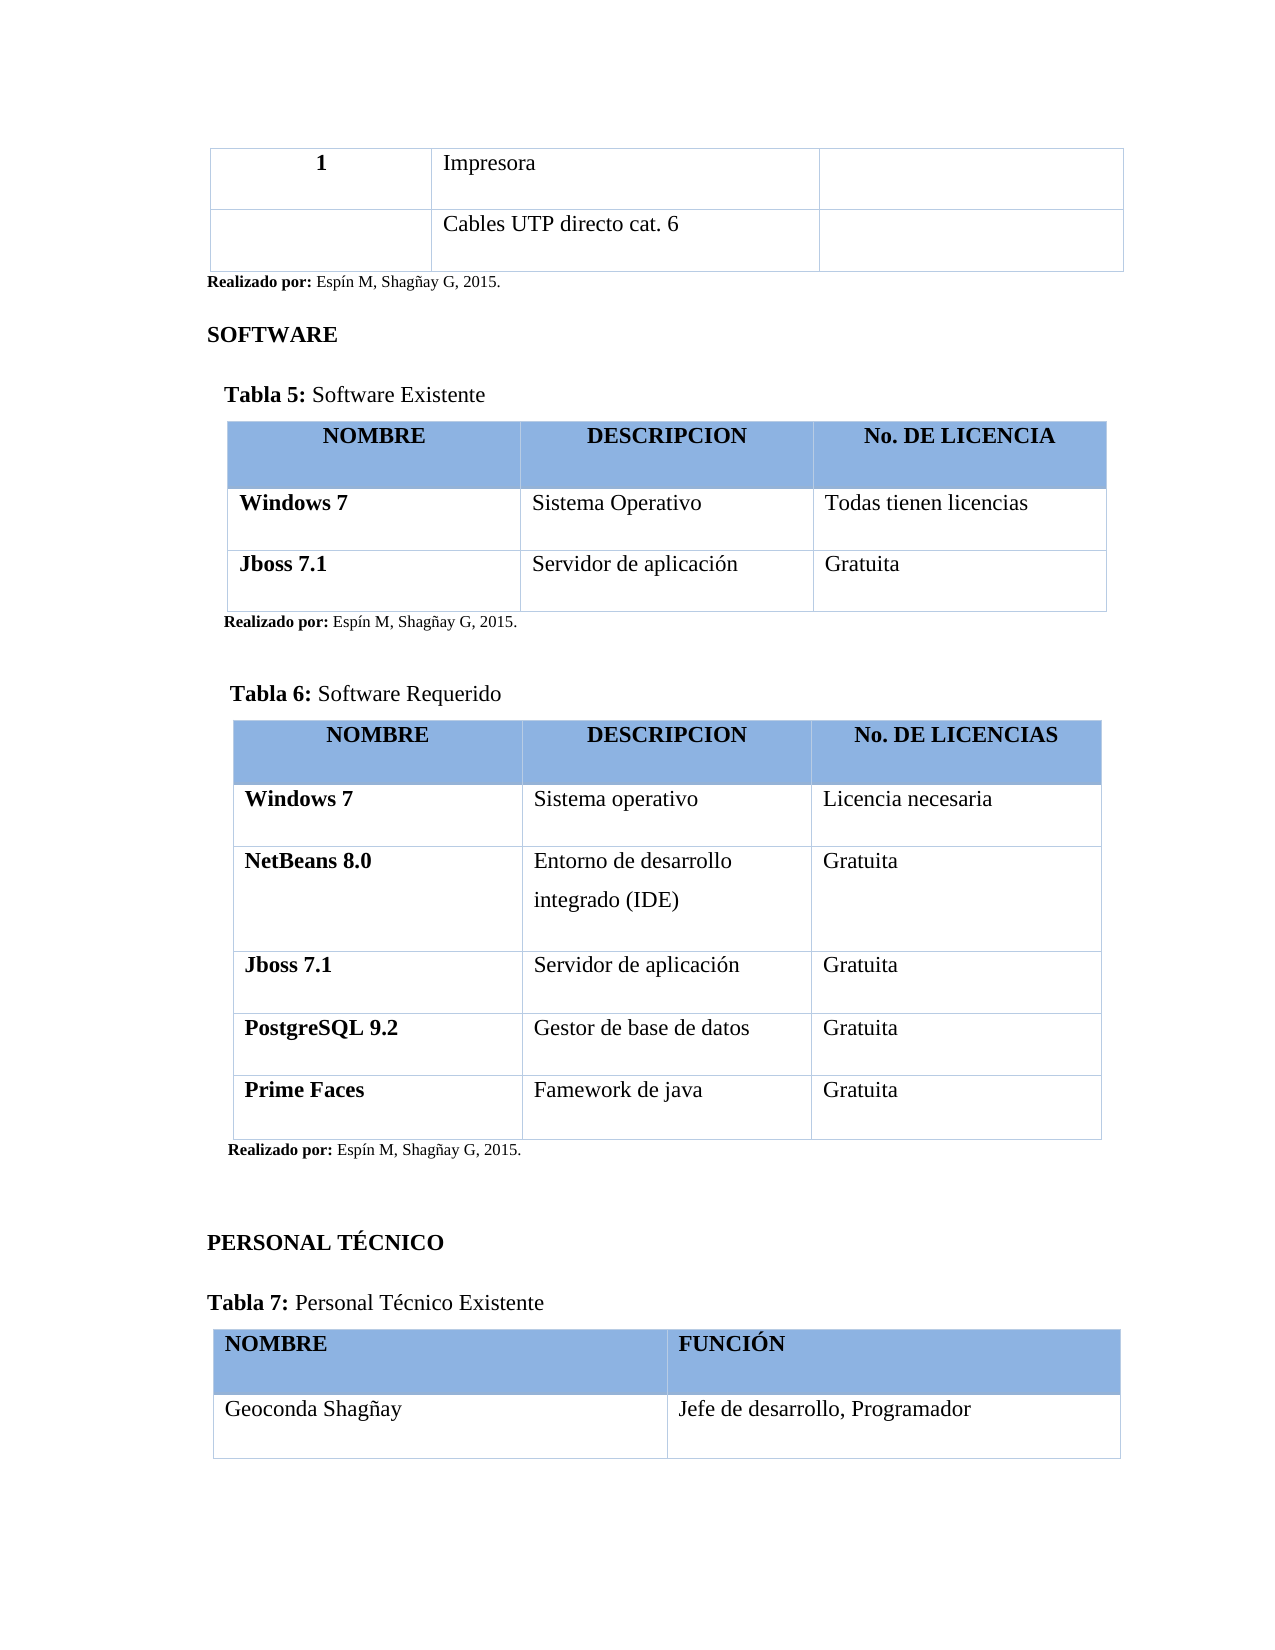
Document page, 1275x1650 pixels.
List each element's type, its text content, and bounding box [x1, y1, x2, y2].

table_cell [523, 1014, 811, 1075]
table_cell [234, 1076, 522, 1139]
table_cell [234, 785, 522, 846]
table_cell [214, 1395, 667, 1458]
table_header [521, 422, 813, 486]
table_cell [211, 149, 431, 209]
text Tabla 7: Personal Técnico Existente [207, 1289, 1127, 1316]
text Tabla 6: Software Requerido [207, 680, 1127, 706]
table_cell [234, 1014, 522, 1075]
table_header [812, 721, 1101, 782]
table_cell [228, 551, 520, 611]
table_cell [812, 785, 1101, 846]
text Tabla 5: Software Existente [207, 382, 1127, 408]
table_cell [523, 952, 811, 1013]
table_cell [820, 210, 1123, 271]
text Realizado por: Espín M, Shagñay G, 2015. [207, 272, 1127, 291]
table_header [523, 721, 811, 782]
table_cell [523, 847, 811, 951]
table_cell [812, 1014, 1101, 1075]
text SOFTWARE [207, 321, 1127, 348]
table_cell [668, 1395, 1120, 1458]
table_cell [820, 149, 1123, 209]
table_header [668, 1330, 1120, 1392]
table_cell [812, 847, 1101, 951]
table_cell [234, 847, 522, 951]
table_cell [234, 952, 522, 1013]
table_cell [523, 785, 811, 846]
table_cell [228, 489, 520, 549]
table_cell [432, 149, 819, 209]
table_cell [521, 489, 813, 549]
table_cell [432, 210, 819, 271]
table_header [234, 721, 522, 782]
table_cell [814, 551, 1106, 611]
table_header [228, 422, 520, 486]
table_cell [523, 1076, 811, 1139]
text Realizado por: Espín M, Shagñay G, 2015. [207, 612, 1127, 631]
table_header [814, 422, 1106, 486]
text PERSONAL TÉCNICO [207, 1229, 1127, 1255]
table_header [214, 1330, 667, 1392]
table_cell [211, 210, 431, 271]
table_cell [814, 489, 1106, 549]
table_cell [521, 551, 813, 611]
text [207, 1140, 1127, 1159]
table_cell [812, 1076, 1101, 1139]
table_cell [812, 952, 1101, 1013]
